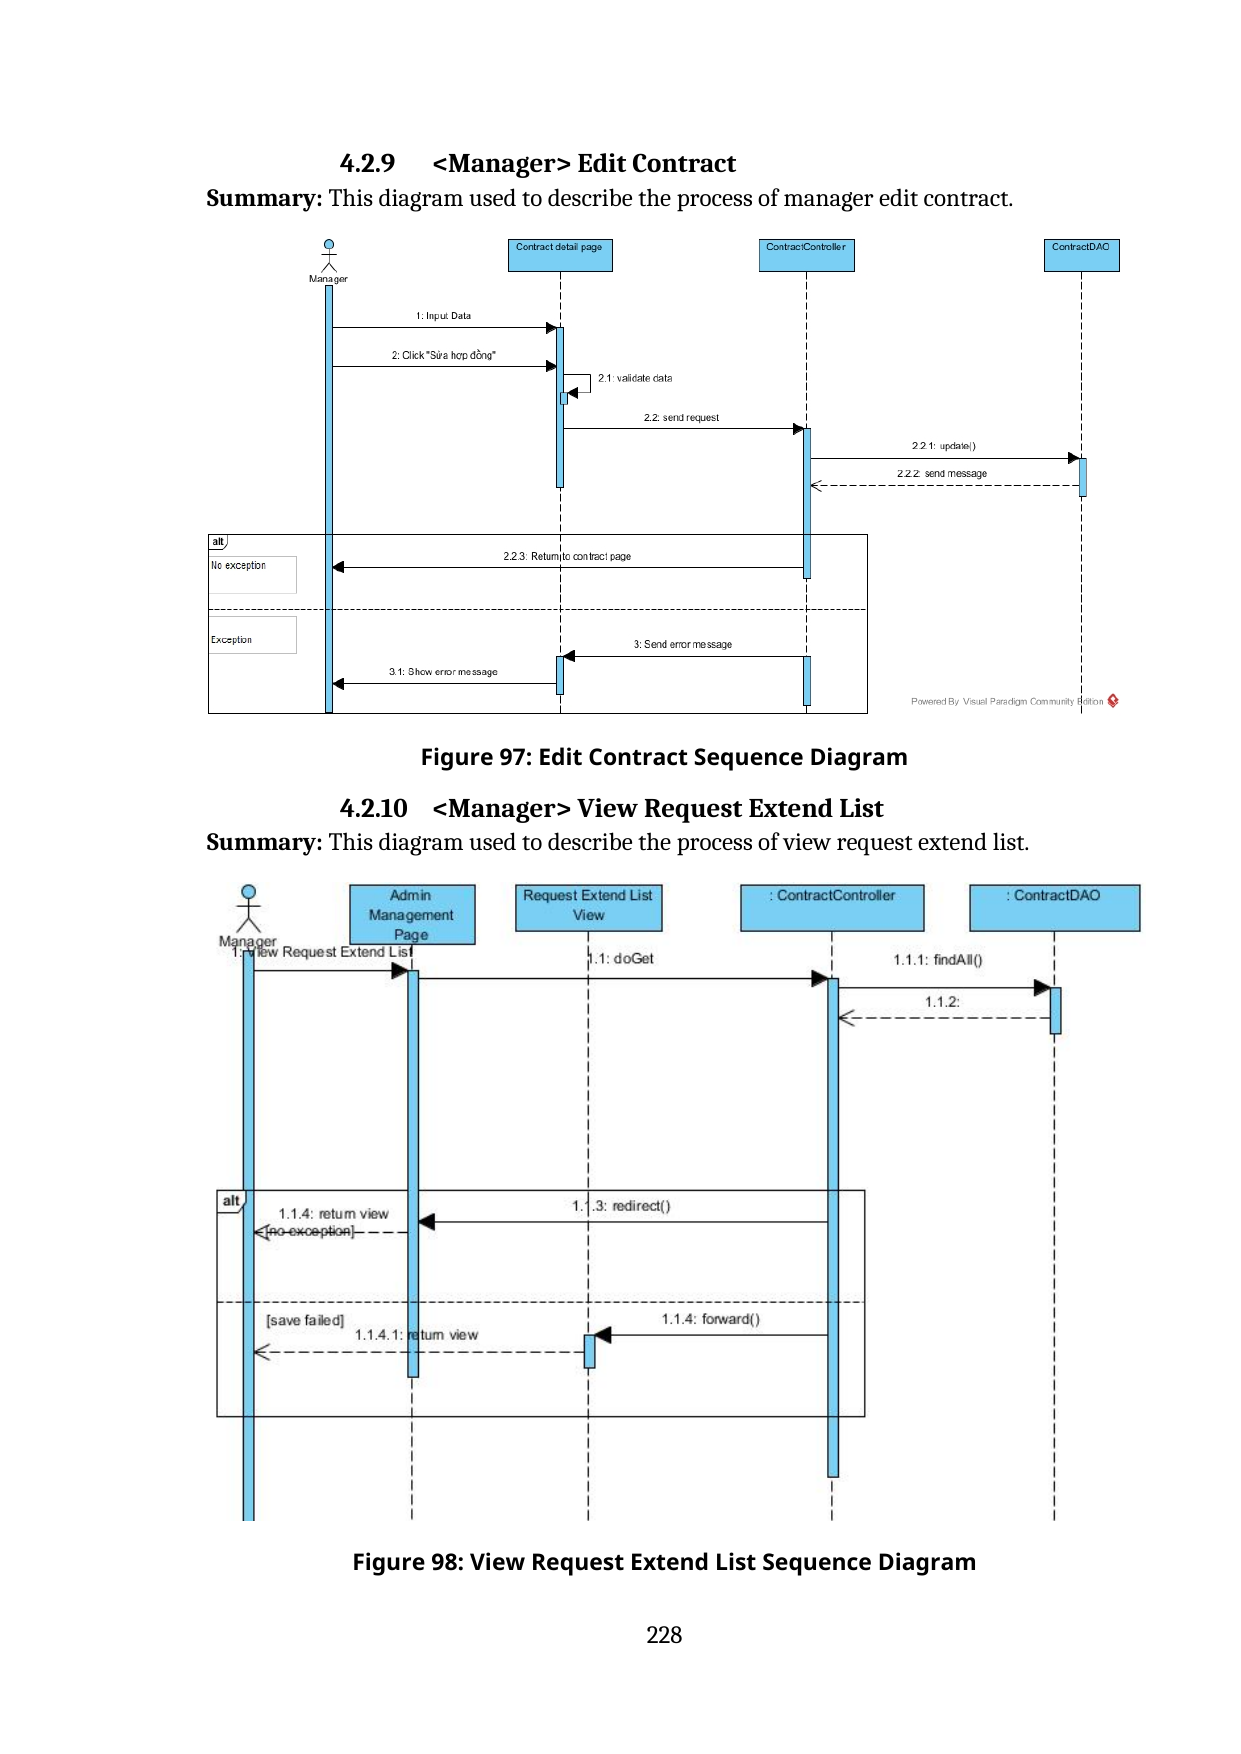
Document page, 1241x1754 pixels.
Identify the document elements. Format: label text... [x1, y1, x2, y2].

text Figure 97: Edit Contract Sequence Diagram [207, 741, 1122, 772]
text Summary: This diagram used to describe the process of manager edit contract. [207, 183, 1122, 212]
picture [206, 237, 1123, 716]
subtitle <Manager> View Request Extend List [340, 793, 1122, 824]
picture [206, 882, 1146, 1521]
text Figure 98: View Request Extend List Sequence Diagram [207, 1546, 1122, 1577]
text Summary: This diagram used to describe the process of view request extend list. [207, 828, 1122, 857]
subtitle <Manager> Edit Contract [340, 148, 1122, 179]
